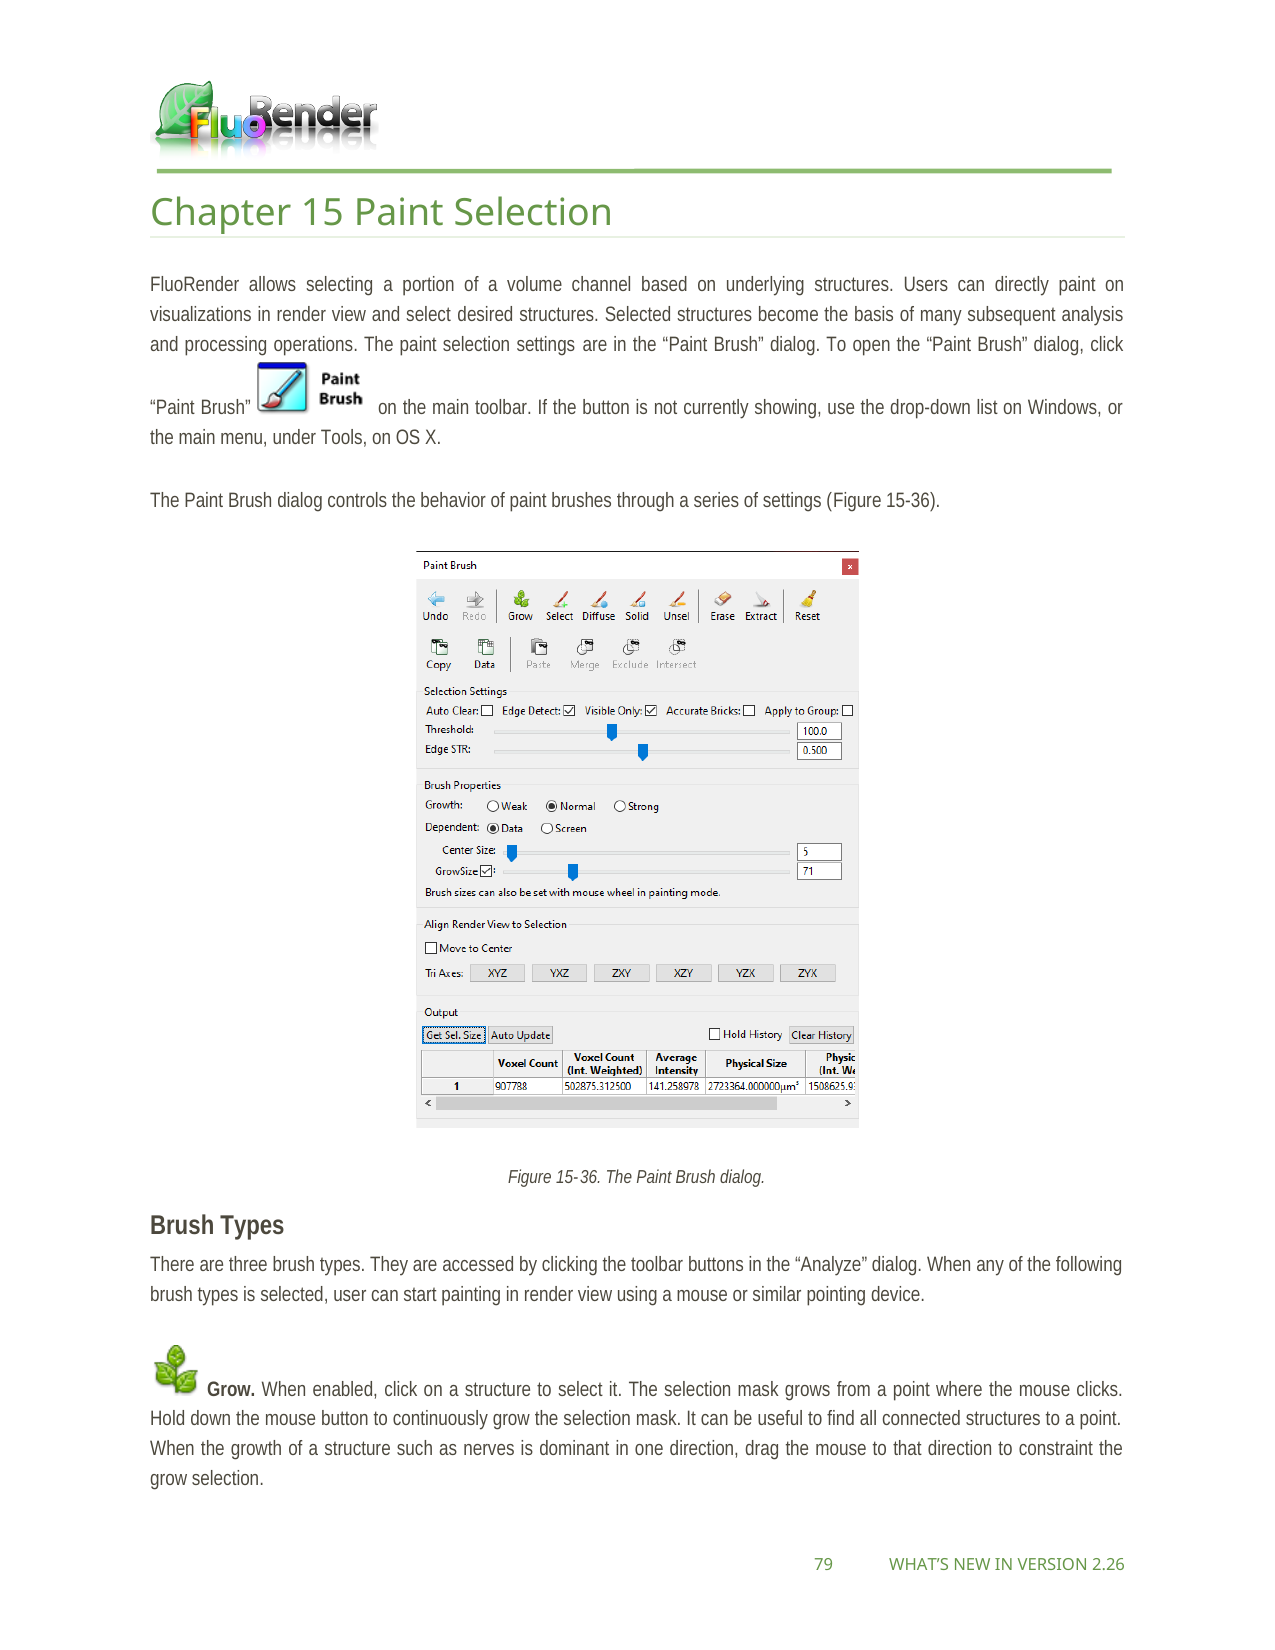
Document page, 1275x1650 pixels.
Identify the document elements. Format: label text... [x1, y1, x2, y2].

subtitle Paint Selection [150, 185, 1125, 236]
picture [150, 75, 379, 162]
subtitle Brush Types [150, 1209, 1125, 1240]
text FluoRender allows selecting a portion of a volume channel based on underlying structures. Users can directly paint on visualizations in render view and select desired structures. Selected structures become the basis of many subsequent analysis and processing operations. The paint selection settings are in the “Paint Brush” dialog. To open the “Paint Brush” dialog, click “Paint Brush” on the main toolbar. If the button is not currently showing, use the drop-down list on Windows, or the main menu, under Tools, on OS X. [150, 272, 1125, 449]
picture [416, 551, 859, 1128]
text There are three brush types. They are accessed by clicking the toolbar buttons in the “Analyze” dialog. When any of the following brush types is selected, user can start painting in render view using a mouse or similar pointing device. [150, 1252, 1125, 1306]
text Grow. When enabled, click on a structure to select it. The selection mask grows from a point where the mouse clicks. Hold down the mouse button to continuously grow the selection mask. It can be useful to find all connected structures to a point. When the growth of a structure such as nerves is dominant in one direction, drag the mouse to that direction to constraint the grow selection. [150, 1346, 1125, 1490]
picture [256, 361, 373, 415]
picture [150, 1345, 201, 1396]
